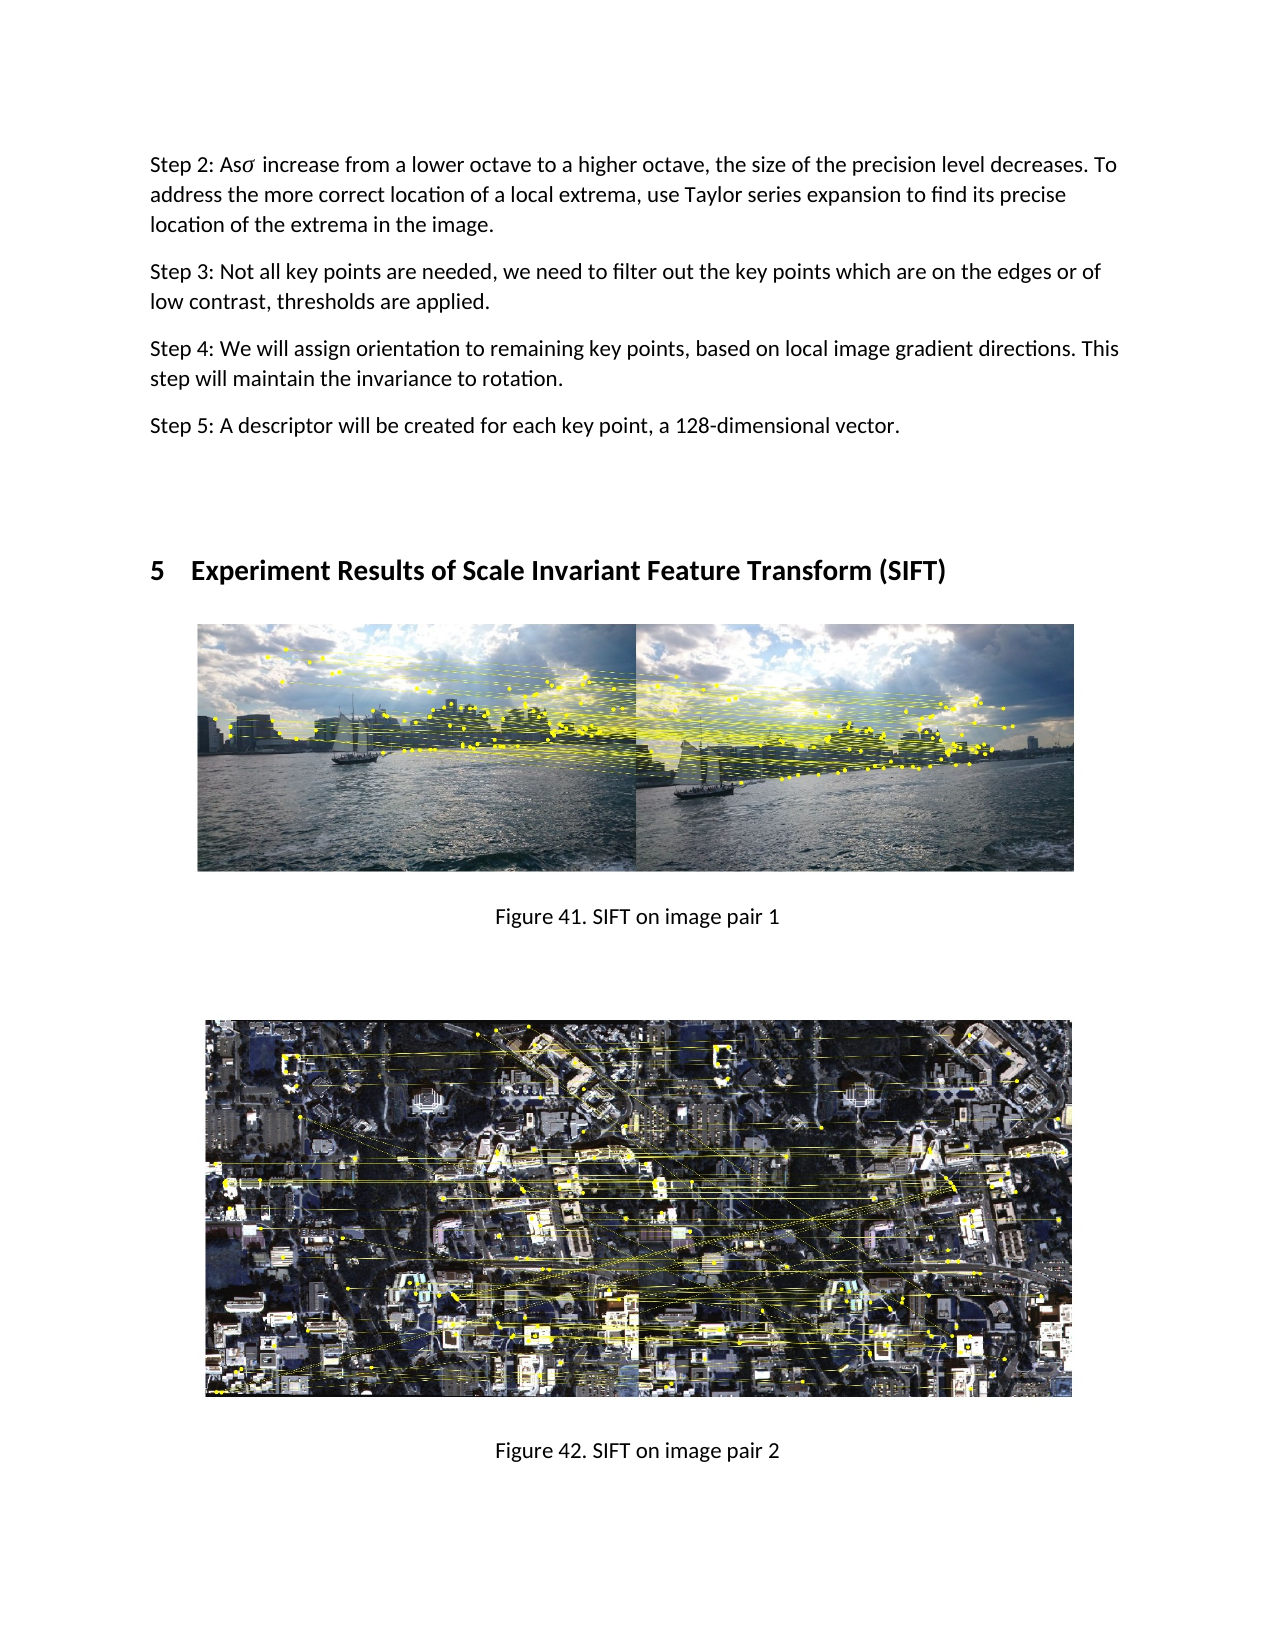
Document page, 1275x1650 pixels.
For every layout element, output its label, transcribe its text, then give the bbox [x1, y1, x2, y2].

text Figure 42. SIFT on image pair 2 [150, 1436, 1125, 1464]
text Step 5: A descriptor will be created for each key point, a 128-dimensional vector. [150, 411, 1125, 439]
text Step 3: Not all key points are needed, we need to filter out the key points which are on the edges or of low contrast, thresholds are applied. [150, 257, 1125, 316]
text Figure 41. SIFT on image pair 1 [150, 902, 1125, 930]
text Step 4: We will assign orientation to remaining key points, based on local image gradient directions. This step will maintain the invariance to rotation. [150, 334, 1125, 393]
picture [187, 995, 1088, 1418]
picture [187, 607, 1088, 884]
text Step 2: As increase from a lower octave to a higher octave, the size of the precision level decreases. To address the more correct location of a local extrema, use Taylor series expansion to find its precise location of the extrema in the image. [150, 150, 1125, 238]
text 5 Experiment Results of Scale Invariant Feature Transform (SIFT) [150, 552, 1125, 588]
